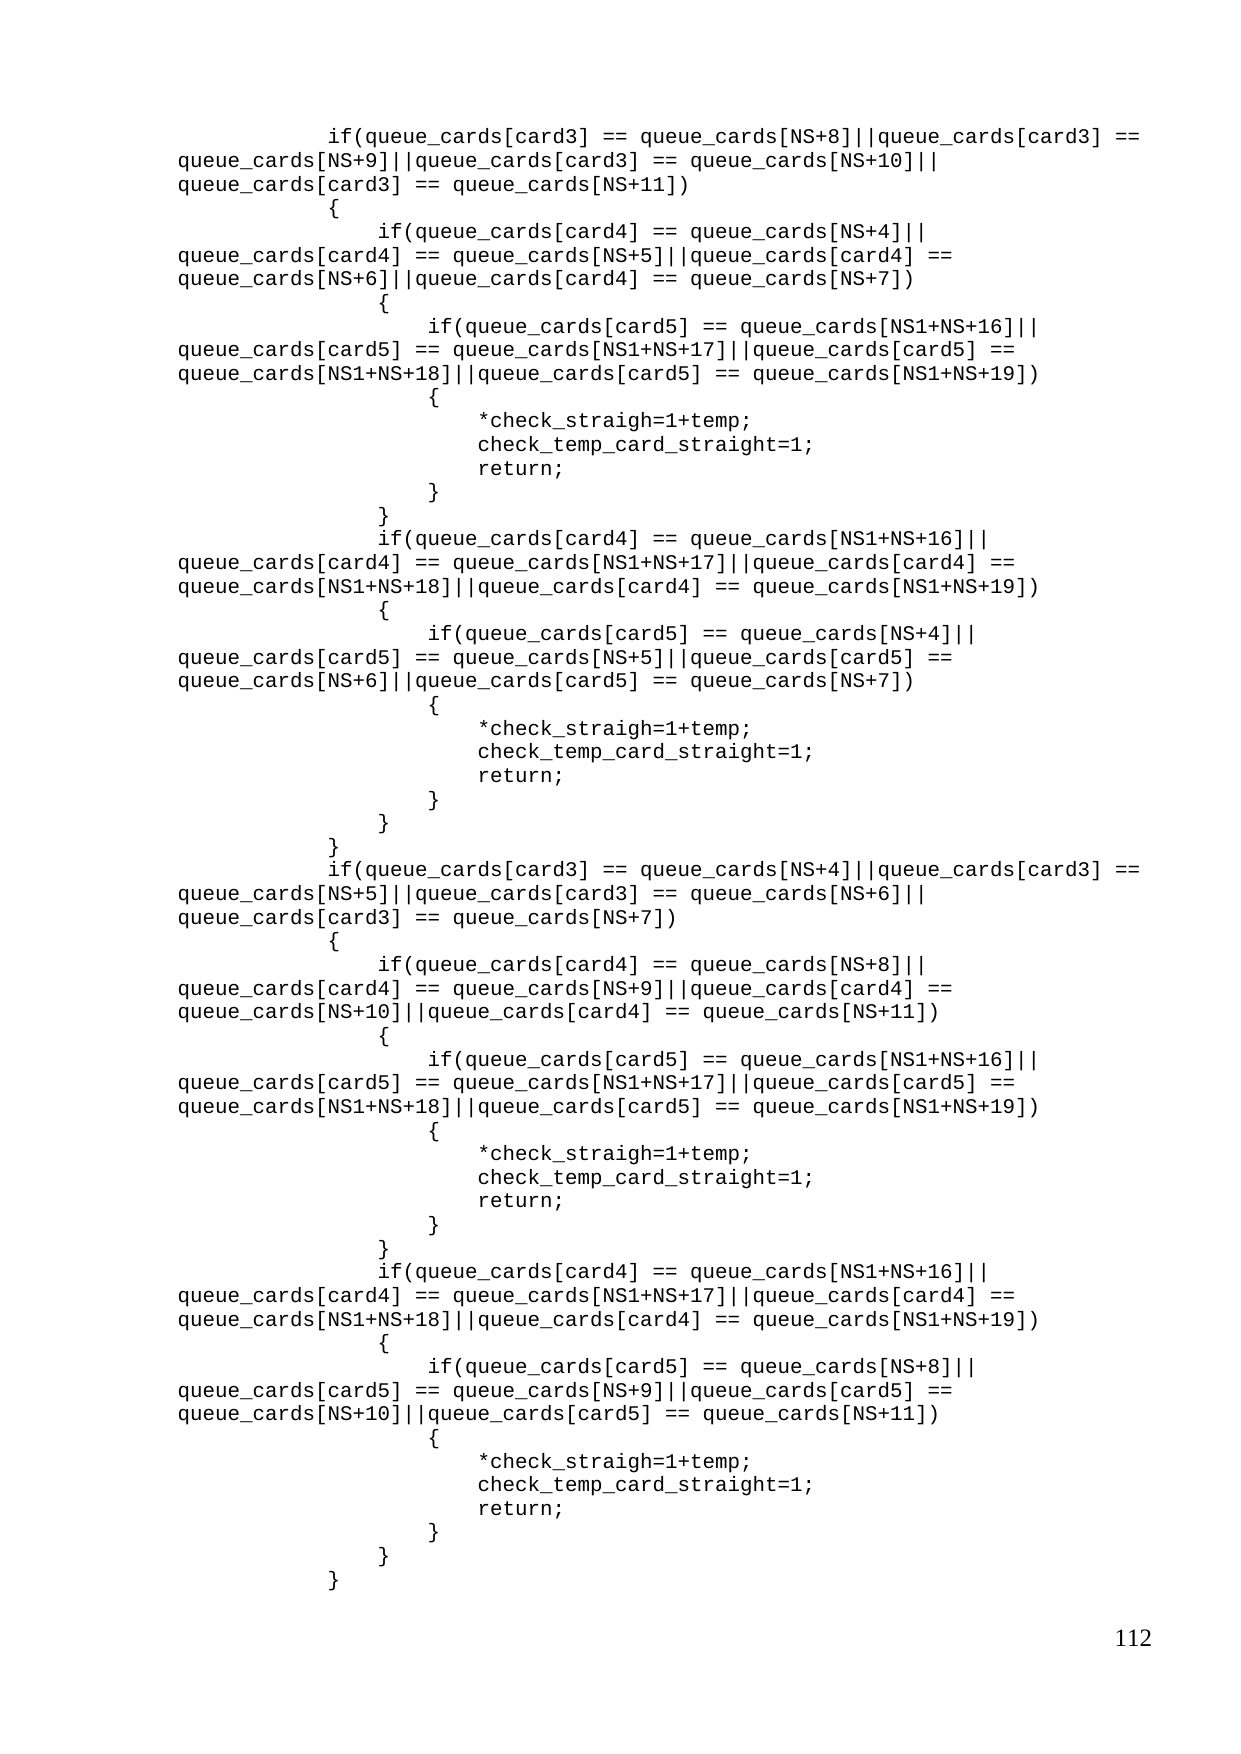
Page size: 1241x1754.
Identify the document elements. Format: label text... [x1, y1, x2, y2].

text { [177, 292, 1152, 316]
text *check_straigh=1+temp; [177, 1143, 1152, 1167]
text if(queue_cards[card4] == queue_cards[NS+8]||queue_cards[card4] == queue_cards[NS+9]||queue_cards[card4] == queue_cards[NS+10]||queue_cards[card4] == queue_cards[NS+11]) [177, 954, 1152, 1025]
text if(queue_cards[card4] == queue_cards[NS1+NS+16]||queue_cards[card4] == queue_cards[NS1+NS+17]||queue_cards[card4] == queue_cards[NS1+NS+18]||queue_cards[card4] == queue_cards[NS1+NS+19]) [177, 1261, 1152, 1332]
text check_temp_card_straight=1; [177, 434, 1152, 457]
text { [177, 1025, 1152, 1049]
text { [177, 1427, 1152, 1451]
text return; [177, 765, 1152, 788]
text check_temp_card_straight=1; [177, 1474, 1152, 1498]
text if(queue_cards[card5] == queue_cards[NS1+NS+16]||queue_cards[card5] == queue_cards[NS1+NS+17]||queue_cards[card5] == queue_cards[NS1+NS+18]||queue_cards[card5] == queue_cards[NS1+NS+19]) [177, 316, 1152, 387]
text { [177, 387, 1152, 410]
text } [177, 1545, 1152, 1569]
text } [177, 505, 1152, 528]
text { [177, 1119, 1152, 1143]
text } [177, 812, 1152, 836]
text } [177, 481, 1152, 505]
text } [177, 1569, 1152, 1592]
text if(queue_cards[card5] == queue_cards[NS+4]||queue_cards[card5] == queue_cards[NS+5]||queue_cards[card5] == queue_cards[NS+6]||queue_cards[card5] == queue_cards[NS+7]) [177, 623, 1152, 694]
text return; [177, 457, 1152, 481]
text } [177, 1214, 1152, 1238]
text if(queue_cards[card3] == queue_cards[NS+4]||queue_cards[card3] == queue_cards[NS+5]||queue_cards[card3] == queue_cards[NS+6]||queue_cards[card3] == queue_cards[NS+7]) [177, 859, 1152, 930]
text *check_straigh=1+temp; [177, 410, 1152, 434]
text return; [177, 1191, 1152, 1214]
text { [177, 599, 1152, 623]
text check_temp_card_straight=1; [177, 1167, 1152, 1191]
text } [177, 1238, 1152, 1261]
text if(queue_cards[card4] == queue_cards[NS1+NS+16]||queue_cards[card4] == queue_cards[NS1+NS+17]||queue_cards[card4] == queue_cards[NS1+NS+18]||queue_cards[card4] == queue_cards[NS1+NS+19]) [177, 528, 1152, 599]
text } [177, 1522, 1152, 1545]
text if(queue_cards[card5] == queue_cards[NS1+NS+16]||queue_cards[card5] == queue_cards[NS1+NS+17]||queue_cards[card5] == queue_cards[NS1+NS+18]||queue_cards[card5] == queue_cards[NS1+NS+19]) [177, 1049, 1152, 1119]
text { [177, 694, 1152, 718]
text *check_straigh=1+temp; [177, 718, 1152, 741]
text return; [177, 1498, 1152, 1522]
text check_temp_card_straight=1; [177, 741, 1152, 765]
text { [177, 1332, 1152, 1356]
text if(queue_cards[card3] == queue_cards[NS+8]||queue_cards[card3] == queue_cards[NS+9]||queue_cards[card3] == queue_cards[NS+10]||queue_cards[card3] == queue_cards[NS+11]) [177, 126, 1152, 197]
text } [177, 788, 1152, 812]
text } [177, 836, 1152, 859]
text { [177, 197, 1152, 221]
text *check_straigh=1+temp; [177, 1451, 1152, 1474]
text { [177, 930, 1152, 954]
